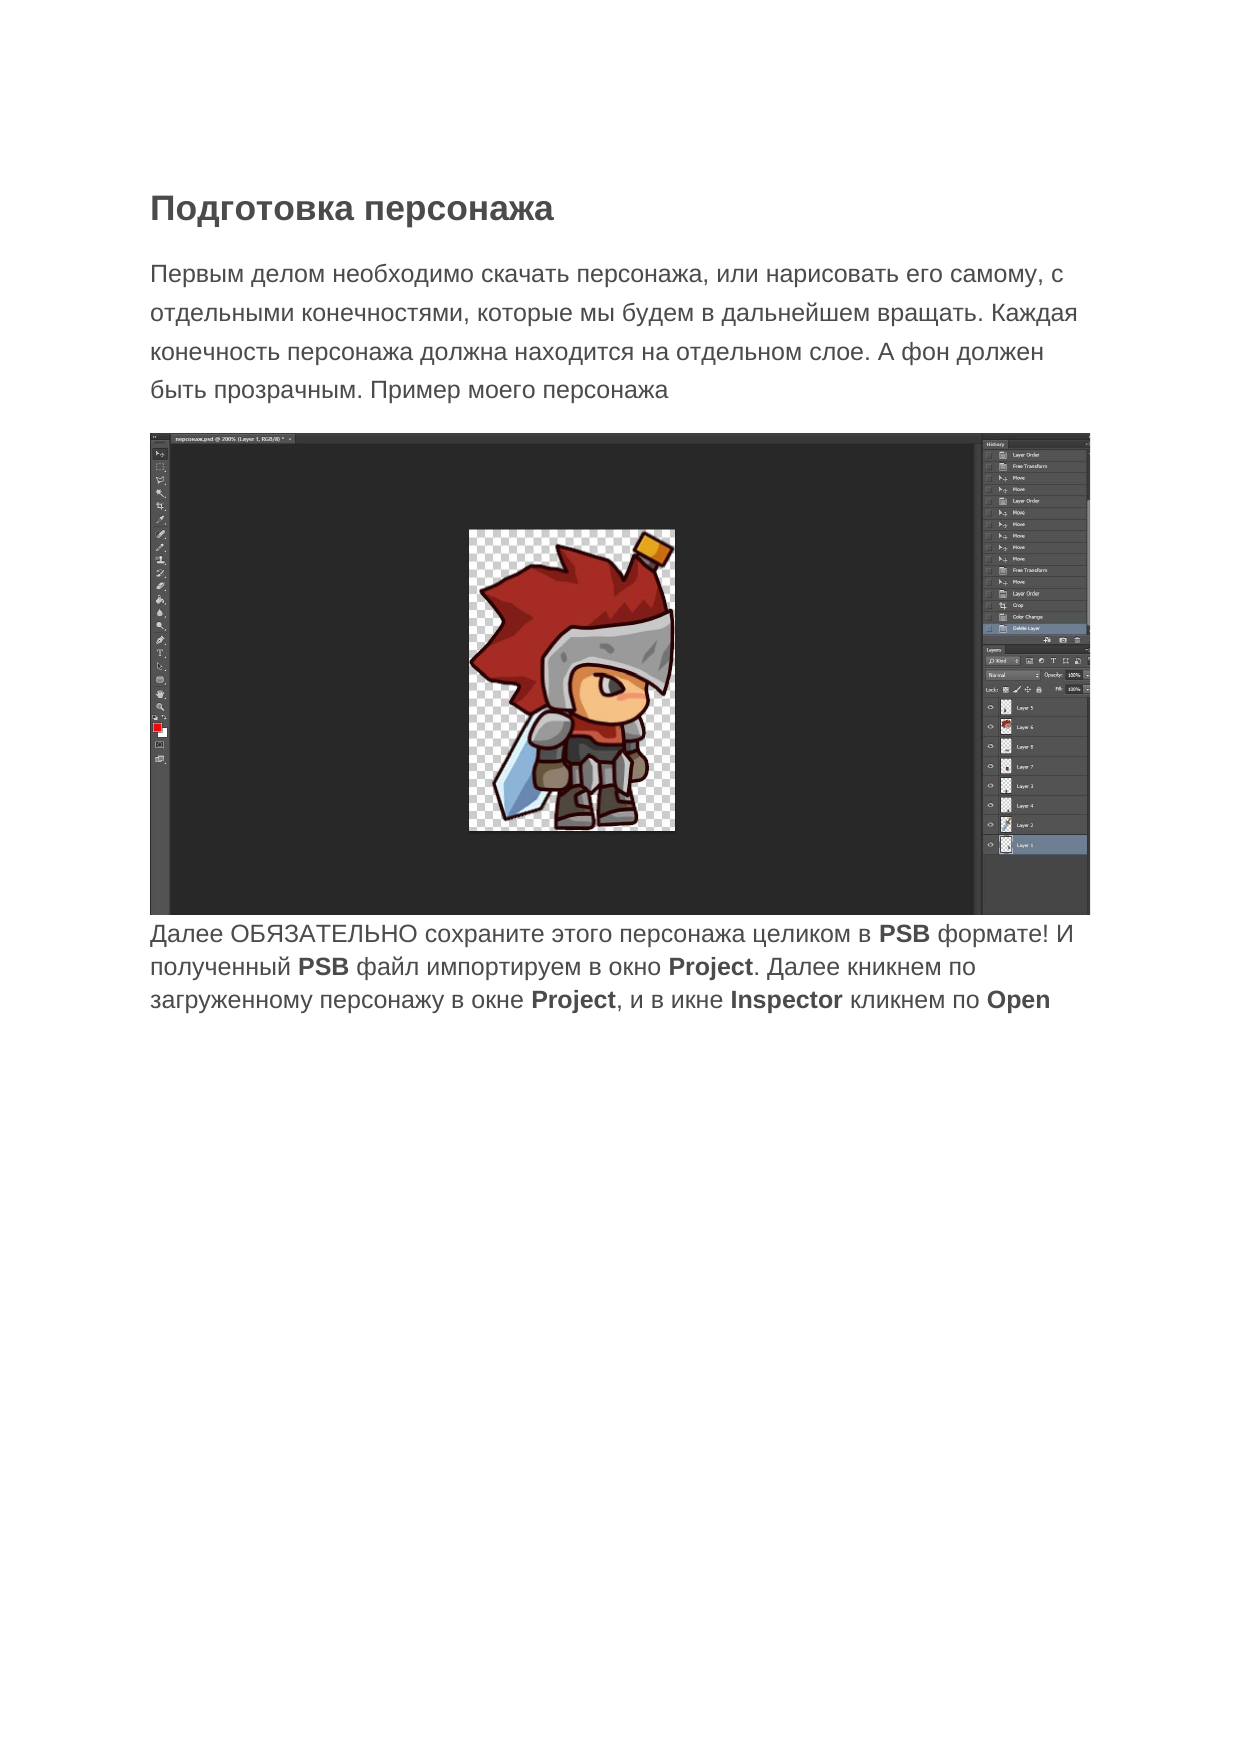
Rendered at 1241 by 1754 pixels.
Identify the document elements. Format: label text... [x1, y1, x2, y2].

subtitle Подготовка персонажа [150, 187, 1090, 228]
text Далее ОБЯЗАТЕЛЬНО сохраните этого персонажа целиком в PSB формате! И полученный PSB файл импортируем в окно Project. Далее кникнем по загруженному персонажу в окне Project, и в икне Inspector кликнем по Open Sprite Editor. [150, 915, 1090, 1013]
picture [150, 433, 1091, 915]
text Первым делом необходимо скачать персонажа, или нарисовать его самому, с отдельными конечностями, которые мы будем в дальнейшем вращать. Каждая конечность персонажа должна находится на отдельном слое. А фон должен быть прозрачным. Пример моего персонажа [150, 259, 1090, 404]
